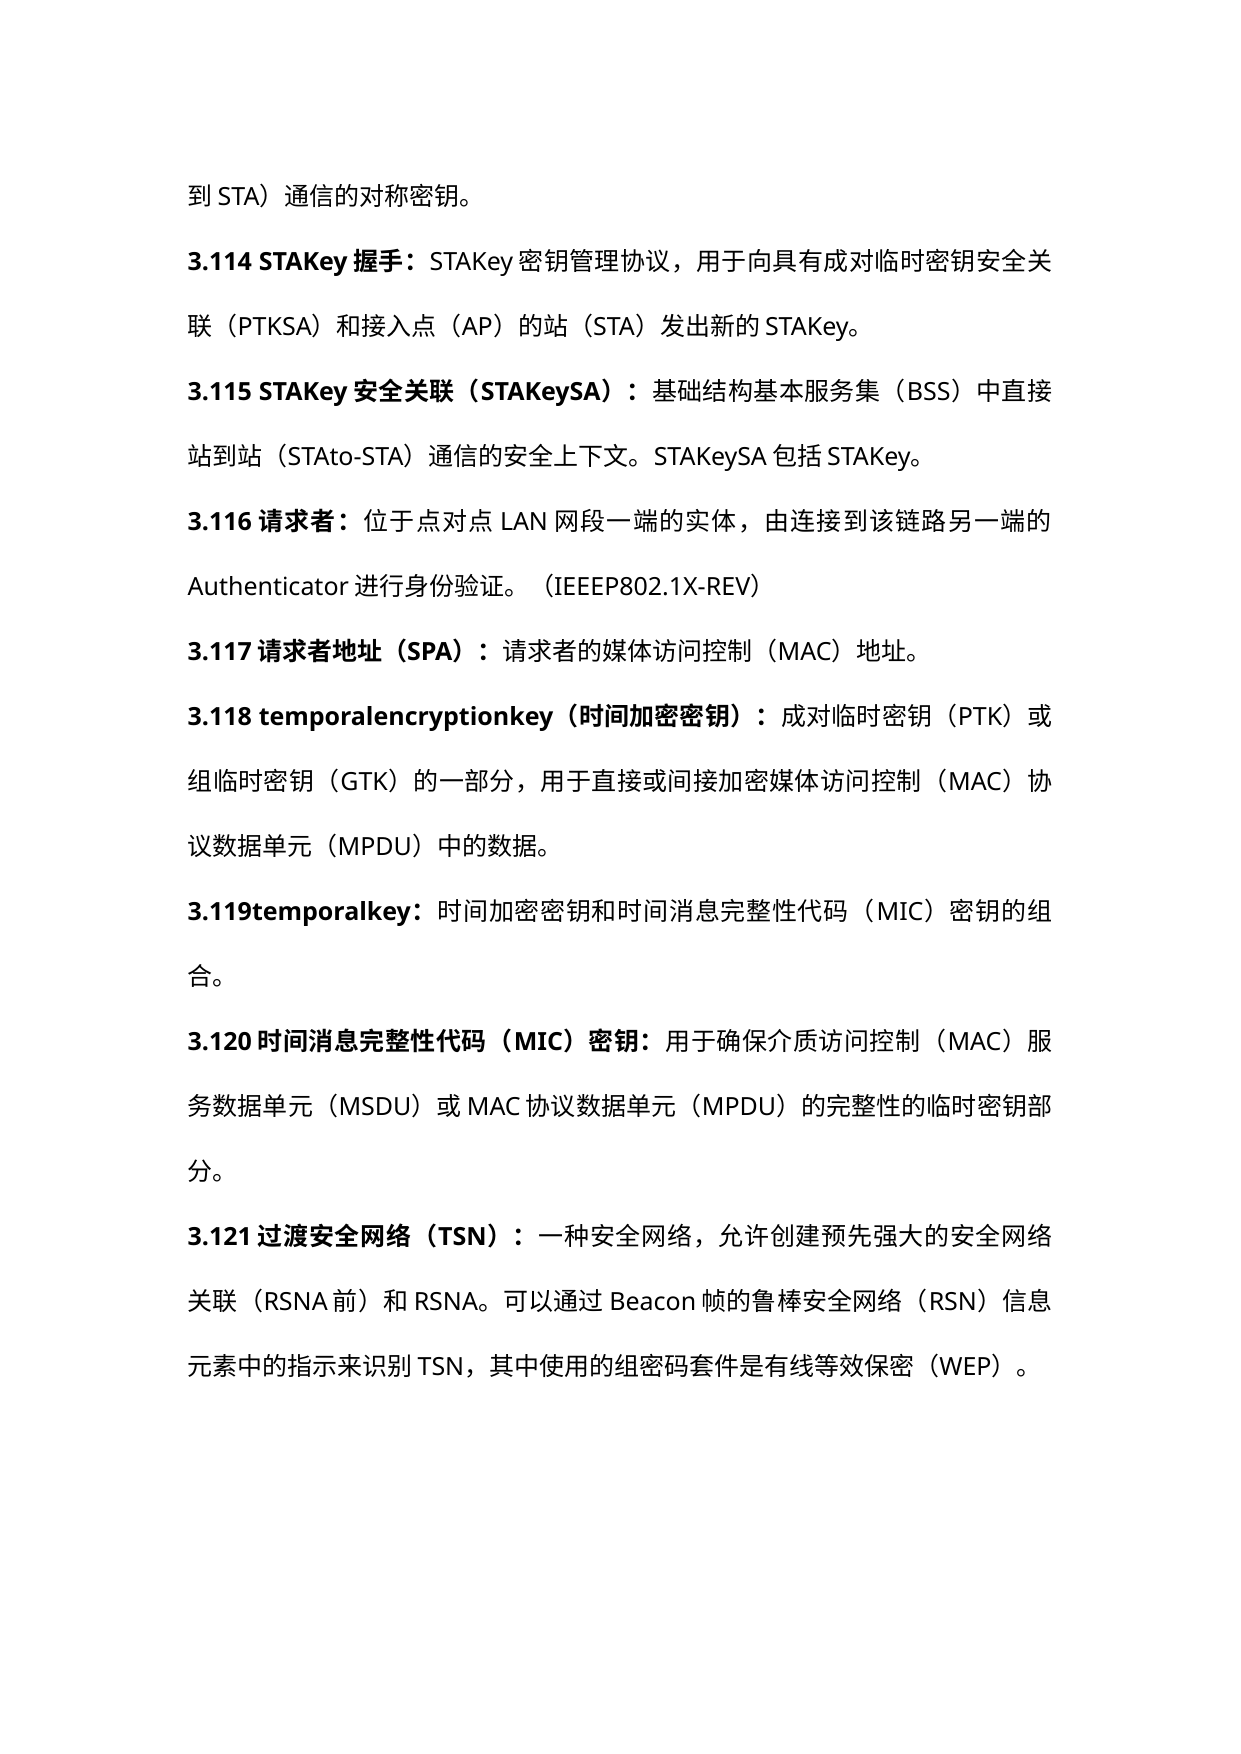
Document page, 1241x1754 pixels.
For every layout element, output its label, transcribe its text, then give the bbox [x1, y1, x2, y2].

text 3.119temporalkey：时间加密密钥和时间消息完整性代码（MIC）密钥的组合。 [187, 877, 1053, 1007]
text 3.116请求者：位于点对点LAN网段一端的实体，由连接到该链路另一端的Authenticator进行身份验证。（IEEEP802.1X-REV） [187, 487, 1053, 617]
text 3.115 STAKey安全关联（STAKeySA）：基础结构基本服务集（BSS）中直接站到站（STAto-STA）通信的安全上下文。STAKeySA包括STAKey。 [187, 357, 1053, 487]
text 3.121过渡安全网络（TSN）：一种安全网络，允许创建预先强大的安全网络关联（RSNA前）和RSNA。可以通过Beacon帧的鲁棒安全网络（RSN）信息元素中的指示来识别TSN，其中使用的组密码套件是有线等效保密（WEP）。 [187, 1202, 1053, 1397]
text 3.120时间消息完整性代码（MIC）密钥：用于确保介质访问控制（MAC）服务数据单元（MSDU）或MAC协议数据单元（MPDU）的完整性的临时密钥部分。 [187, 1007, 1053, 1202]
text 3.117请求者地址（SPA）：请求者的媒体访问控制（MAC）地址。 [187, 617, 1053, 682]
text 3.114 STAKey握手：STAKey密钥管理协议，用于向具有成对临时密钥安全关联（PTKSA）和接入点（AP）的站（STA）发出新的STAKey。 [187, 227, 1053, 357]
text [187, 162, 1053, 227]
text 3.118 temporalencryptionkey（时间加密密钥）：成对临时密钥（PTK）或组临时密钥（GTK）的一部分，用于直接或间接加密媒体访问控制（MAC）协议数据单元（MPDU）中的数据。 [187, 682, 1053, 877]
